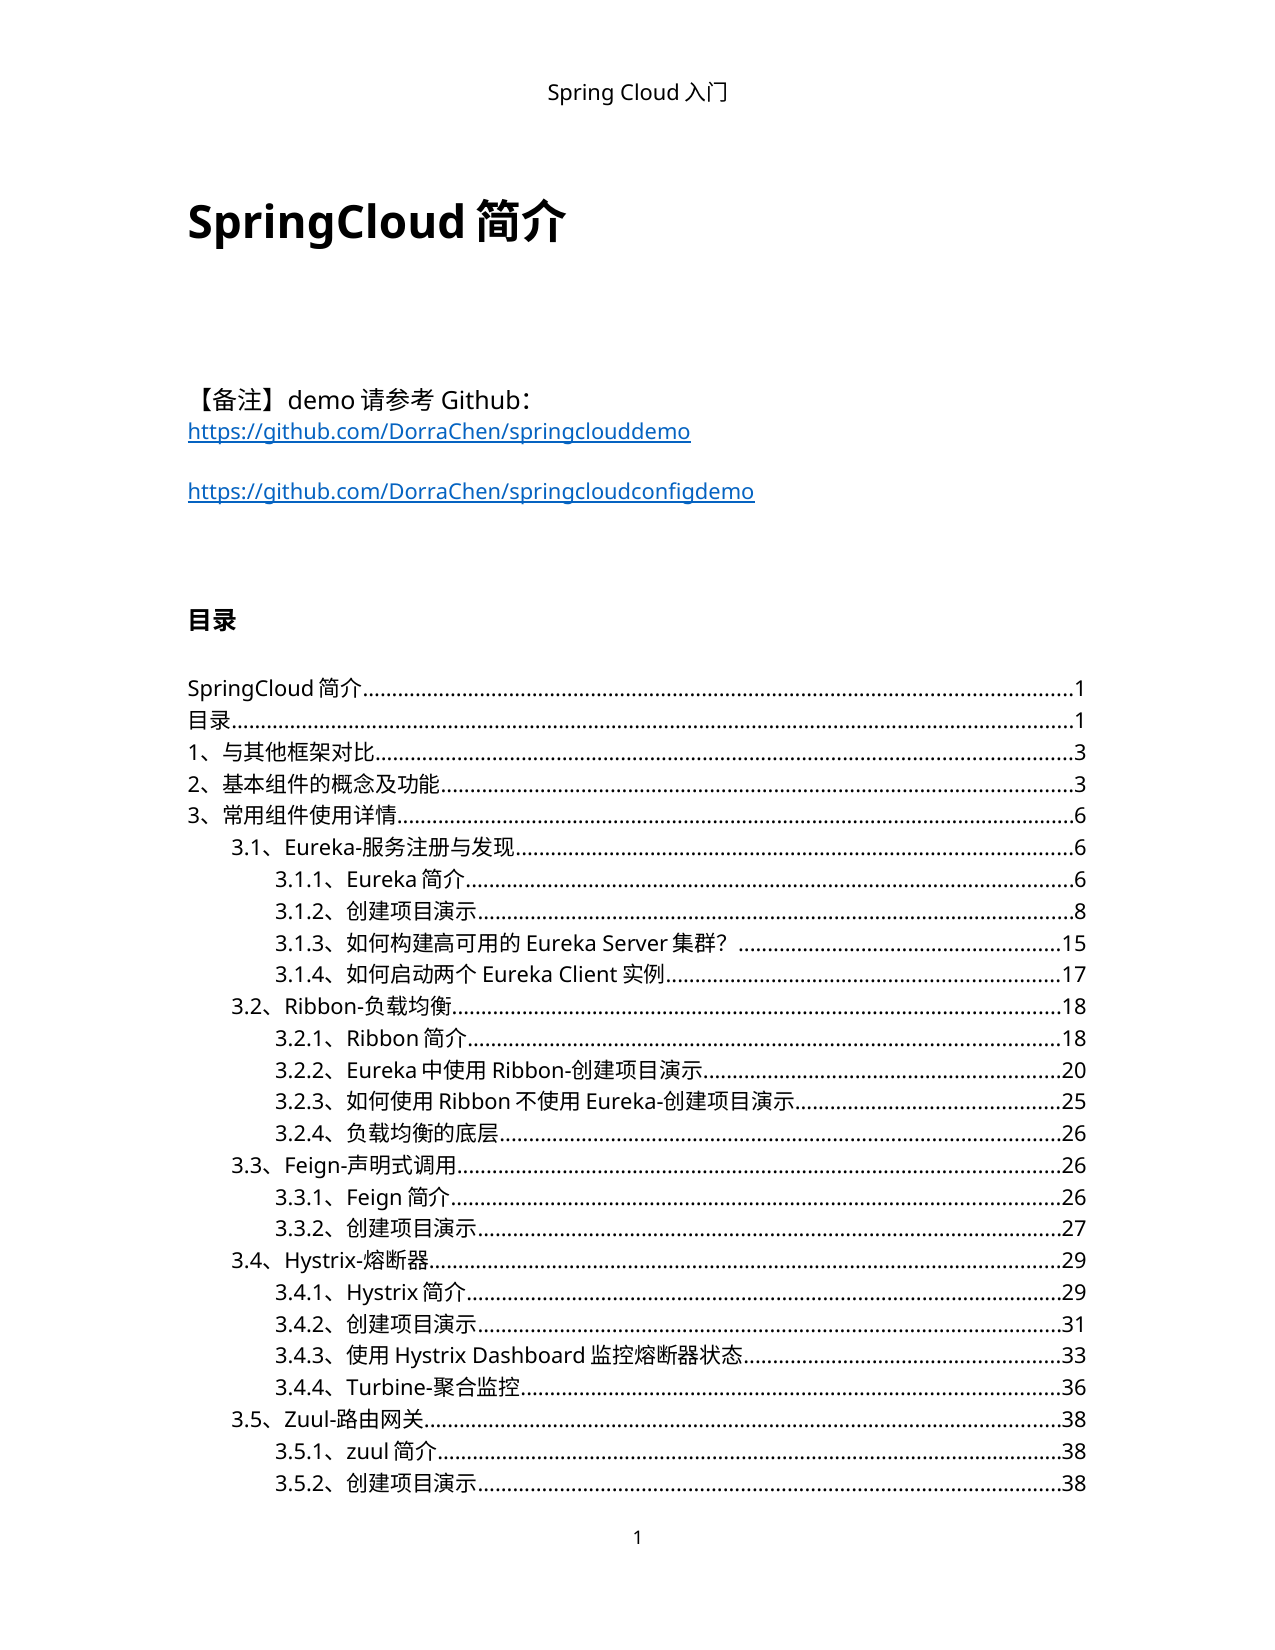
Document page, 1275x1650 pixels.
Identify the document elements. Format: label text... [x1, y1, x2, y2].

text 【备注】demo请参考Github： [187, 380, 1087, 416]
text https://github.com/DorraChen/springclouddemo [187, 416, 1087, 446]
subtitle SpringCloud简介 [187, 185, 1087, 252]
text https://github.com/DorraChen/springcloudconfigdemo [187, 476, 1087, 506]
